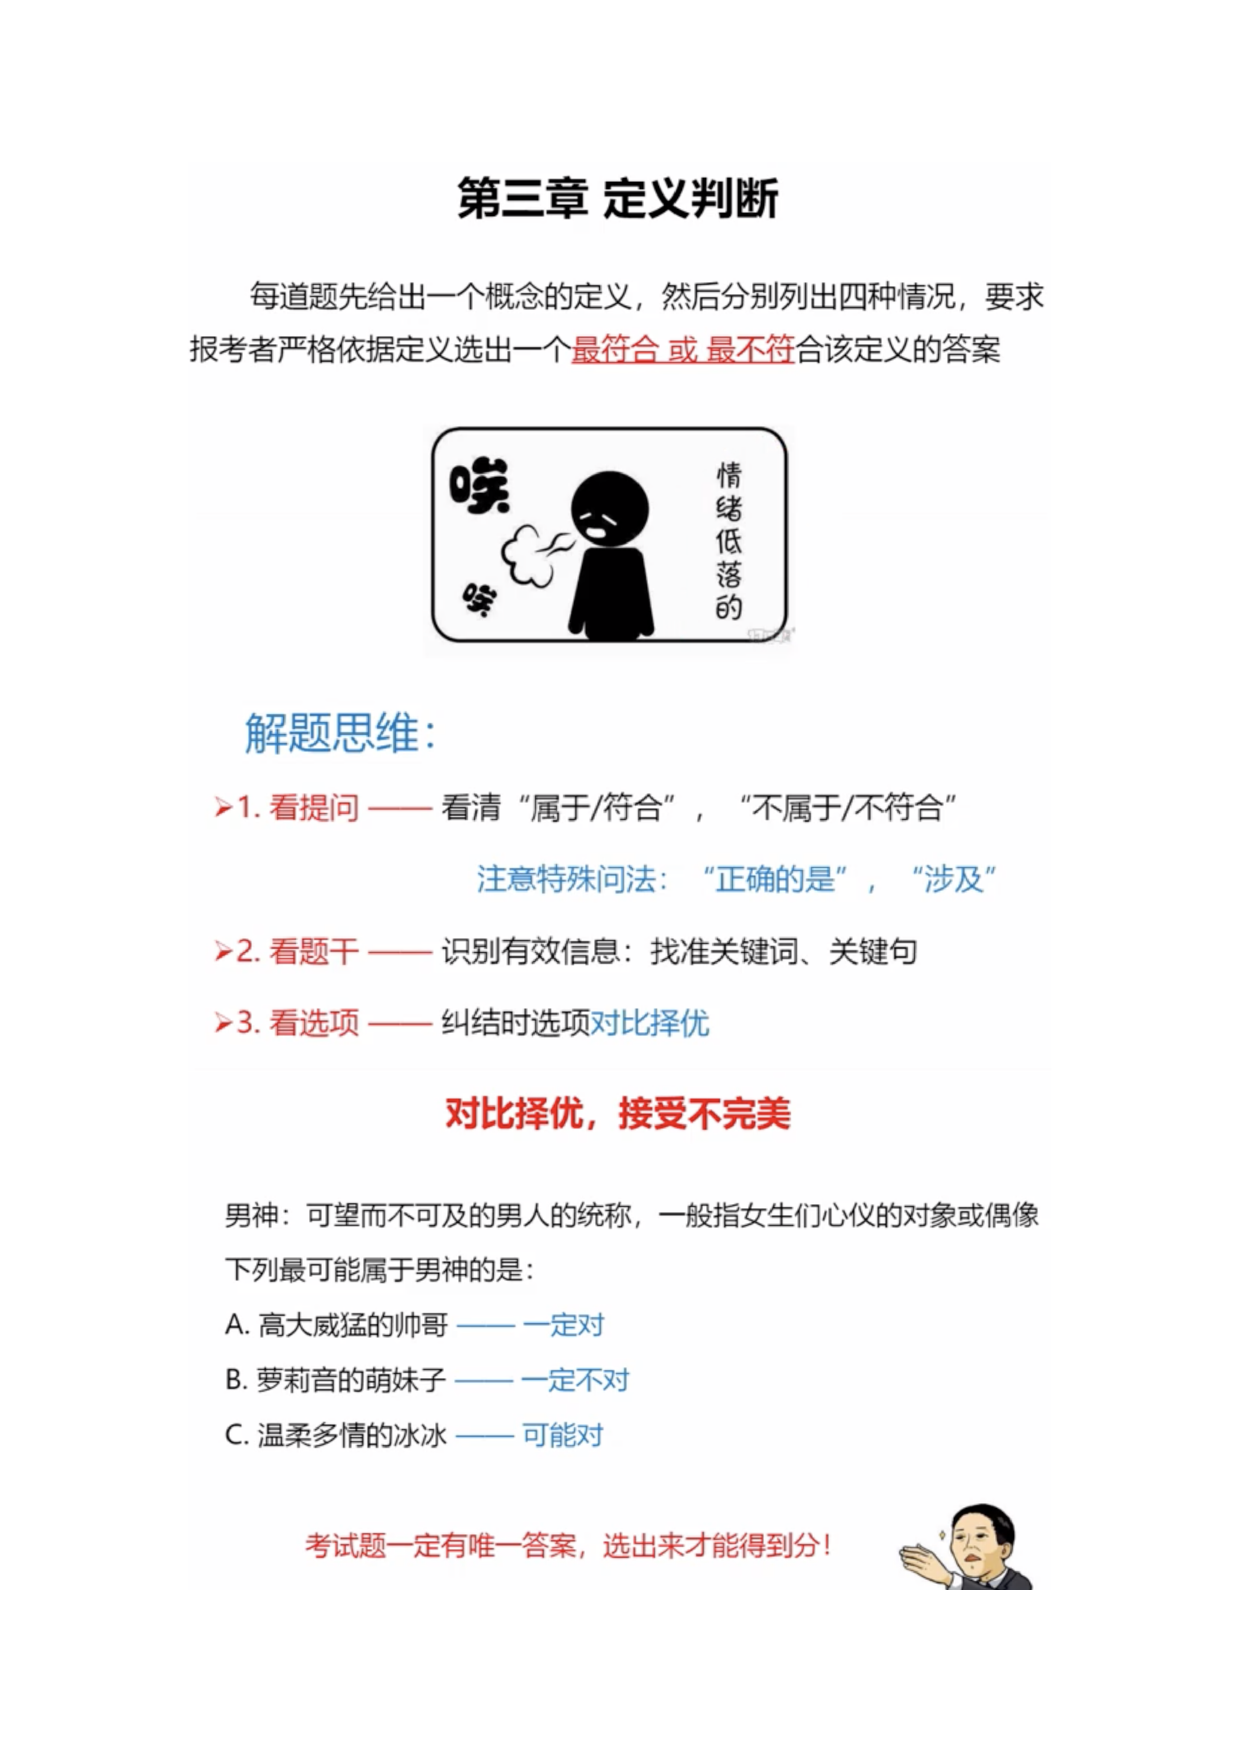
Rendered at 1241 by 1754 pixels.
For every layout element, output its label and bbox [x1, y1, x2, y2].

picture [187, 162, 1052, 1071]
picture [187, 1072, 1052, 1590]
